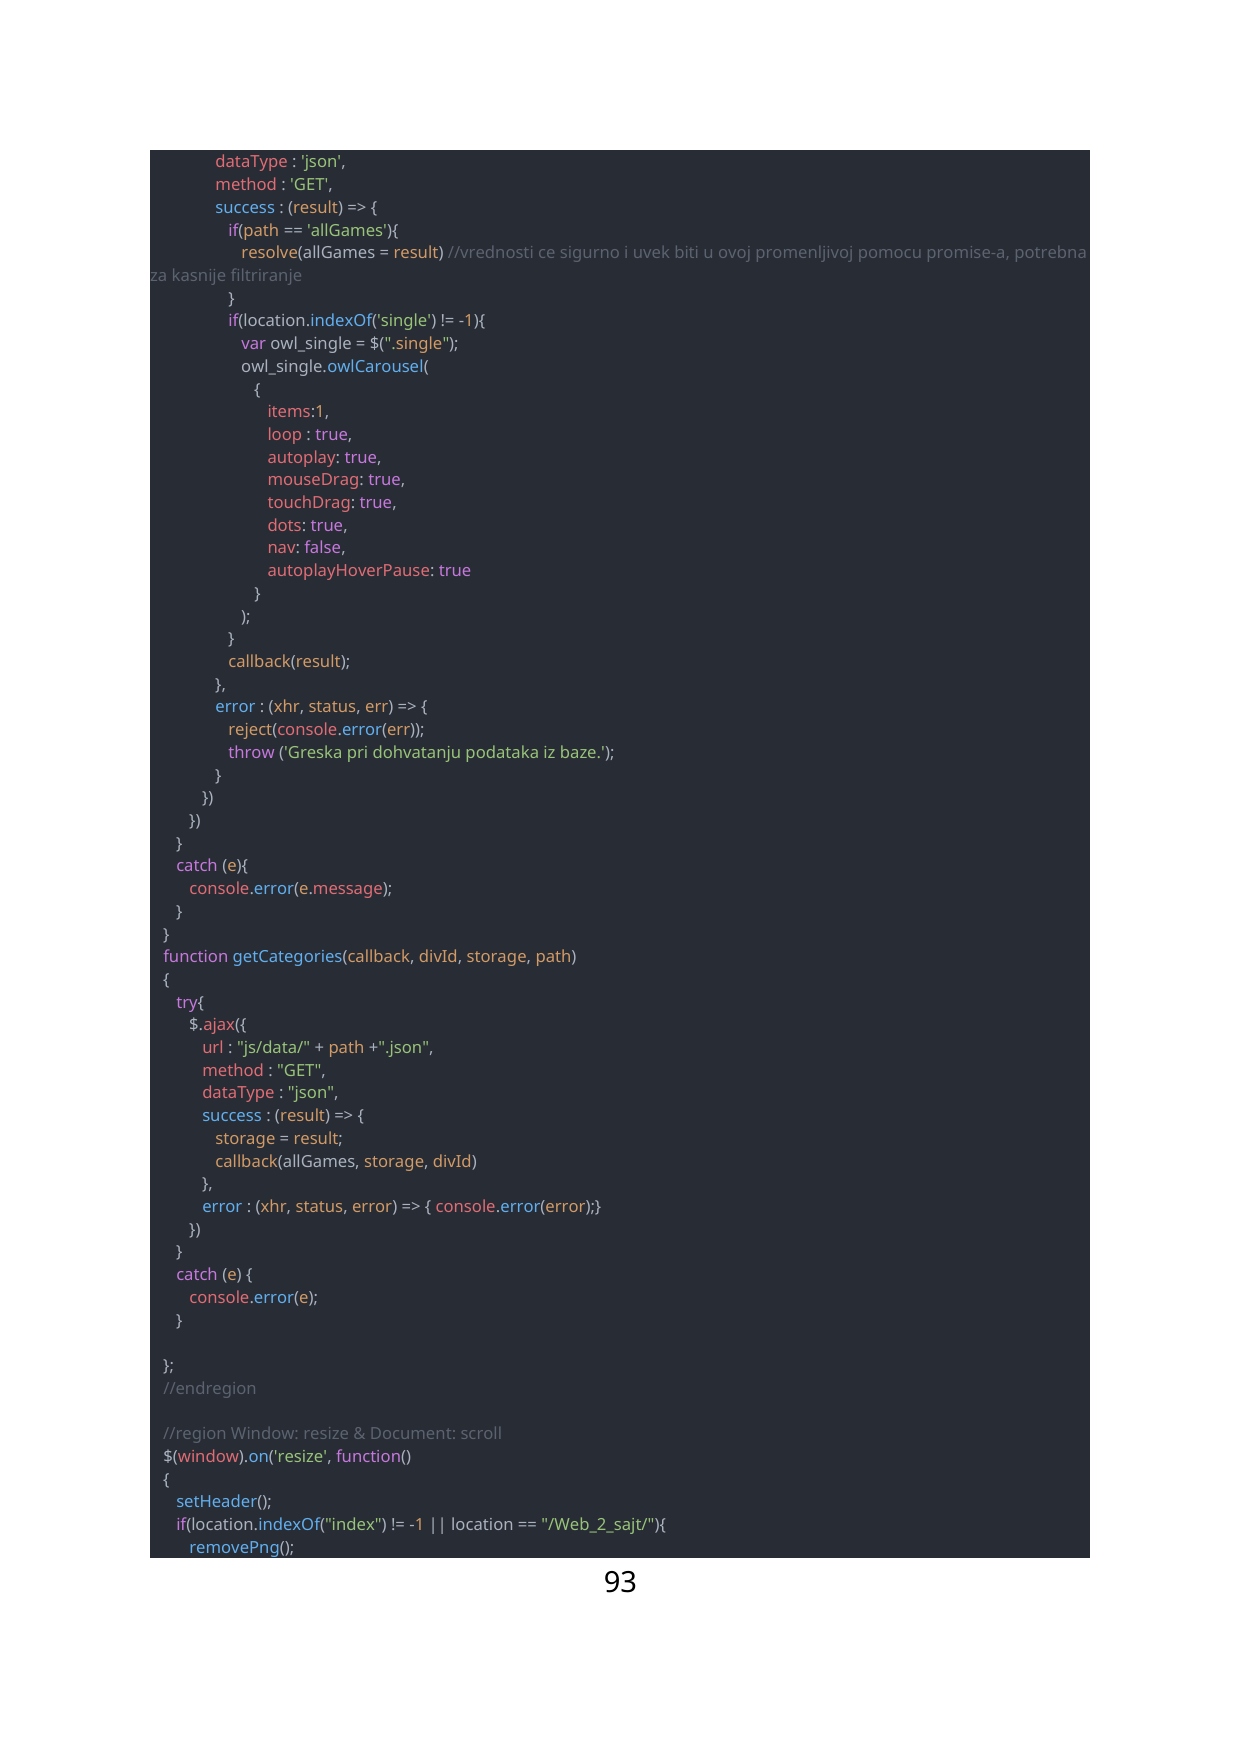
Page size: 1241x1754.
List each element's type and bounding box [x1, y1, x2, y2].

text [150, 150, 1090, 1558]
